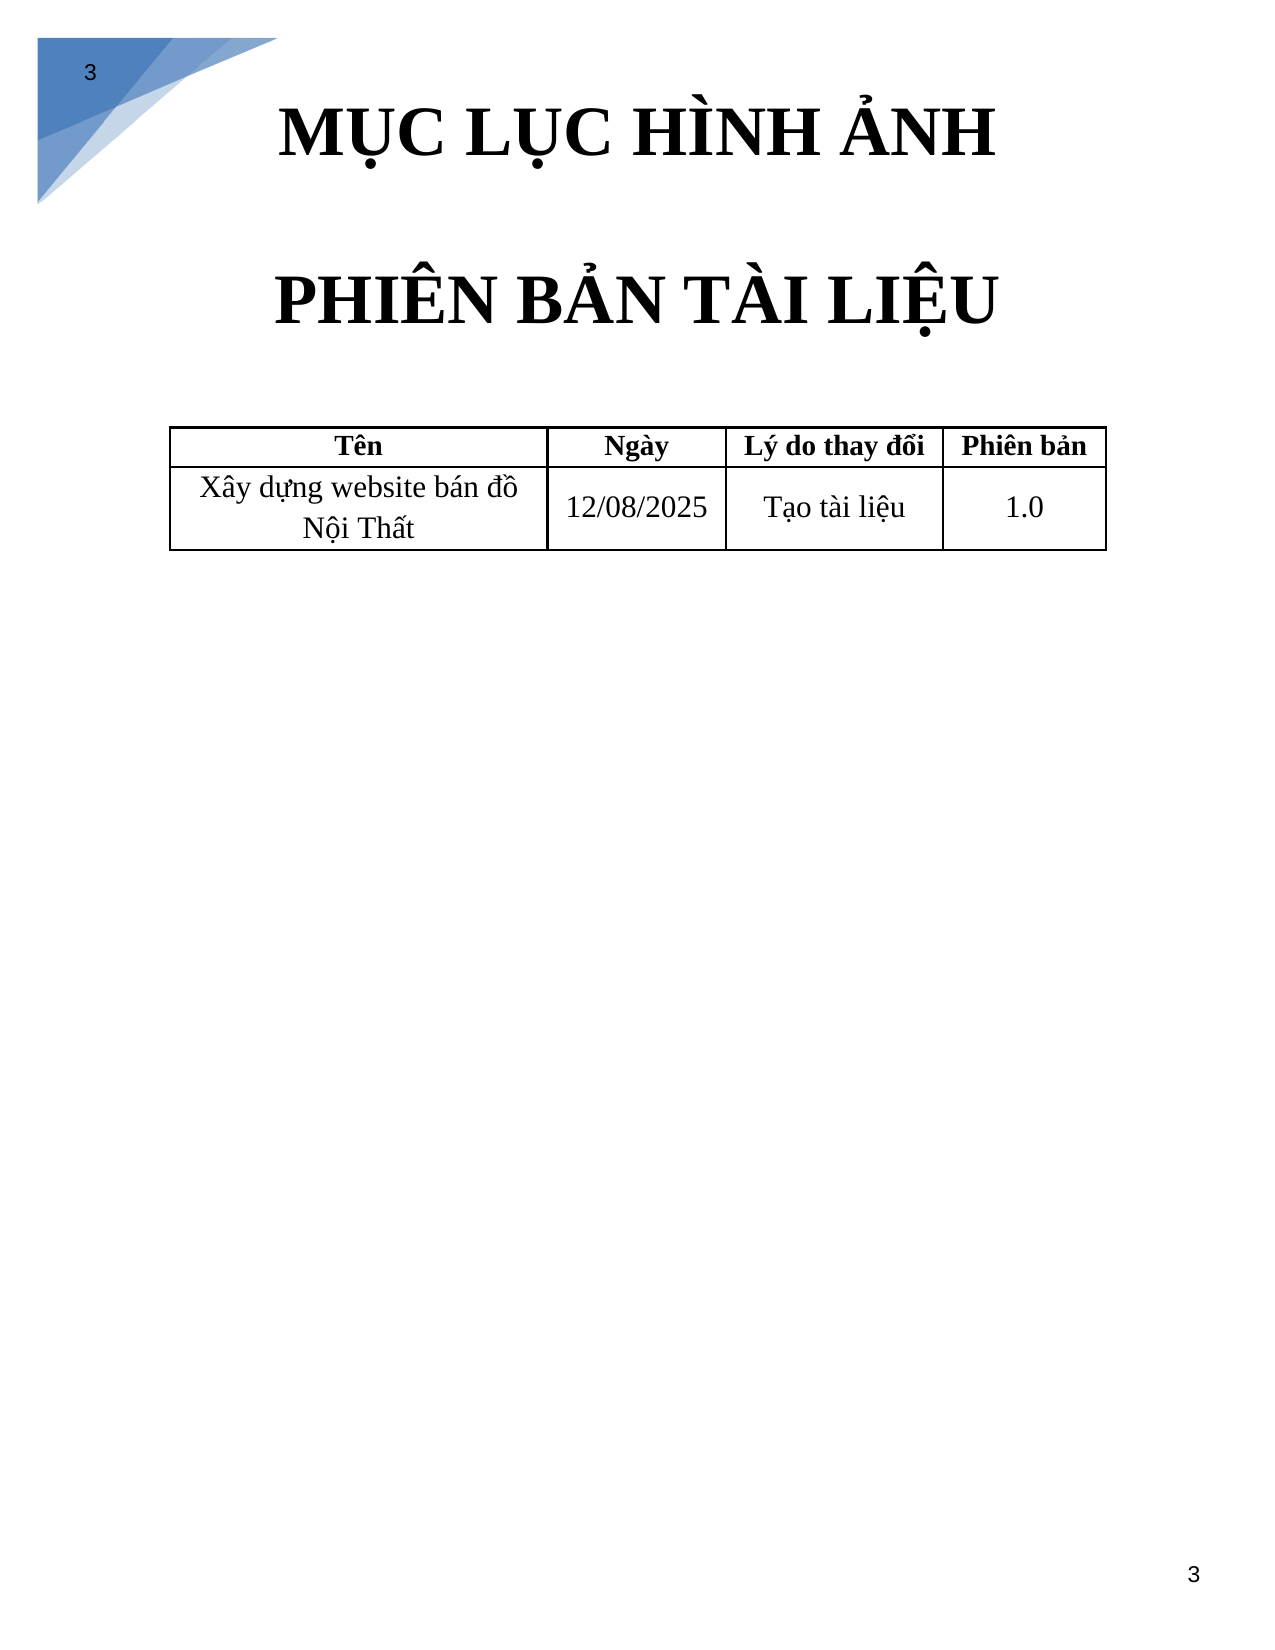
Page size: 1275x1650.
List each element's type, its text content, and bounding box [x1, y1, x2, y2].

title PHIÊN BẢN TÀI LIỆU [75, 258, 1200, 339]
table_header Ngày [549, 429, 725, 466]
table_cell 1.0 [944, 468, 1105, 549]
table_header Lý do thay đổi [727, 429, 942, 466]
table_cell Xây dựng website bán đồ Nội Thất [171, 468, 546, 549]
table_header Phiên bản [944, 429, 1105, 466]
table_cell Tạo tài liệu [727, 468, 942, 549]
picture [37, 37, 279, 206]
table_cell 12/08/2025 [549, 468, 725, 549]
title MỤC LỤC HÌNH ẢNH [75, 89, 1200, 171]
table_header Tên [171, 429, 546, 466]
